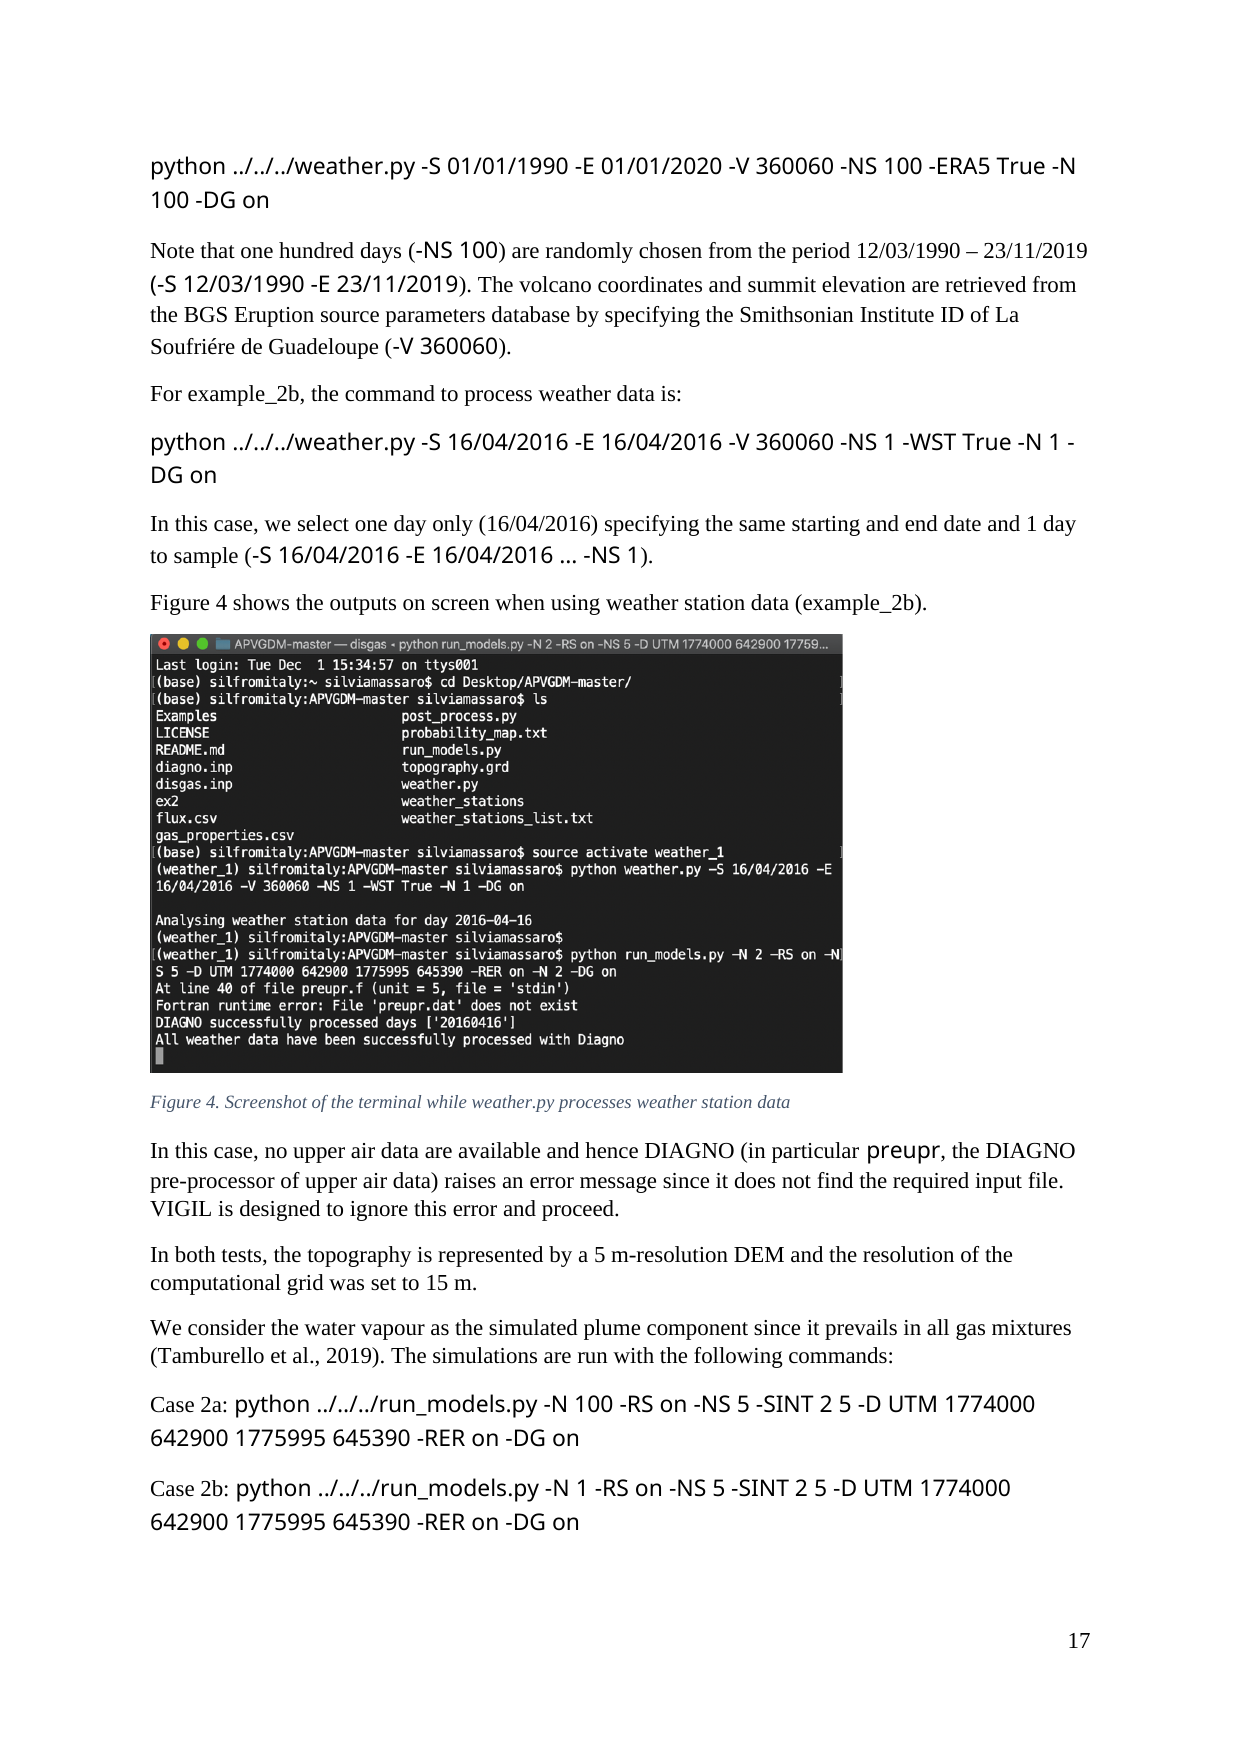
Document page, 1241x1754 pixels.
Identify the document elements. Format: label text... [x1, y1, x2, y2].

text python ../../../weather.py -S 01/01/1990 -E 01/01/2020 -V 360060 -NS 100 -ERA5 True -N 100 -DG on [150, 150, 1090, 215]
text We consider the water vapour as the simulated plume component since it prevails in all gas mixtures (Tamburello et al., 2019). The simulations are run with the following commands: [150, 1314, 1090, 1369]
text Case 2b: python ../../../run_models.py -N 1 -RS on -NS 5 -SINT 2 5 -D UTM 1774000 642900 1775995 645390 -RER on -DG on [150, 1472, 1090, 1537]
picture [150, 634, 843, 1073]
text python ../../../weather.py -S 16/04/2016 -E 16/04/2016 -V 360060 -NS 1 -WST True -N 1 -DG on [150, 426, 1090, 491]
text In this case, no upper air data are available and hence DIAGNO (in particular preupr, the DIAGNO pre-processor of upper air data) raises an error message since it does not find the required input file. VIGIL is designed to ignore this error and proceed. [150, 1134, 1090, 1222]
text For example_2b, the command to process weather data is: [150, 381, 1090, 407]
text Case 2a: python ../../../run_models.py -N 100 -RS on -NS 5 -SINT 2 5 -D UTM 1774000 642900 1775995 645390 -RER on -DG on [150, 1388, 1090, 1453]
text In this case, we select one day only (16/04/2016) specifying the same starting and end date and 1 day to sample (-S 16/04/2016 -E 16/04/2016 … -NS 1). [150, 510, 1090, 570]
text Figure 4 shows the outputs on screen when using weather station data (example_2b). [150, 589, 1090, 615]
text Figure 4. Screenshot of the terminal while weather.py processes weather station data [150, 1091, 1090, 1113]
text Note that one hundred days (-NS 100) are randomly chosen from the period 12/03/1990 – 23/11/2019 (-S 12/03/1990 -E 23/11/2019). The volcano coordinates and summit elevation are retrieved from the BGS Eruption source parameters database by specifying the Smithsonian Institute ID of La Soufriére de Guadeloupe (-V 360060). [150, 234, 1090, 361]
text In both tests, the topography is represented by a 5 m-resolution DEM and the resolution of the computational grid was set to 15 m. [150, 1241, 1090, 1295]
